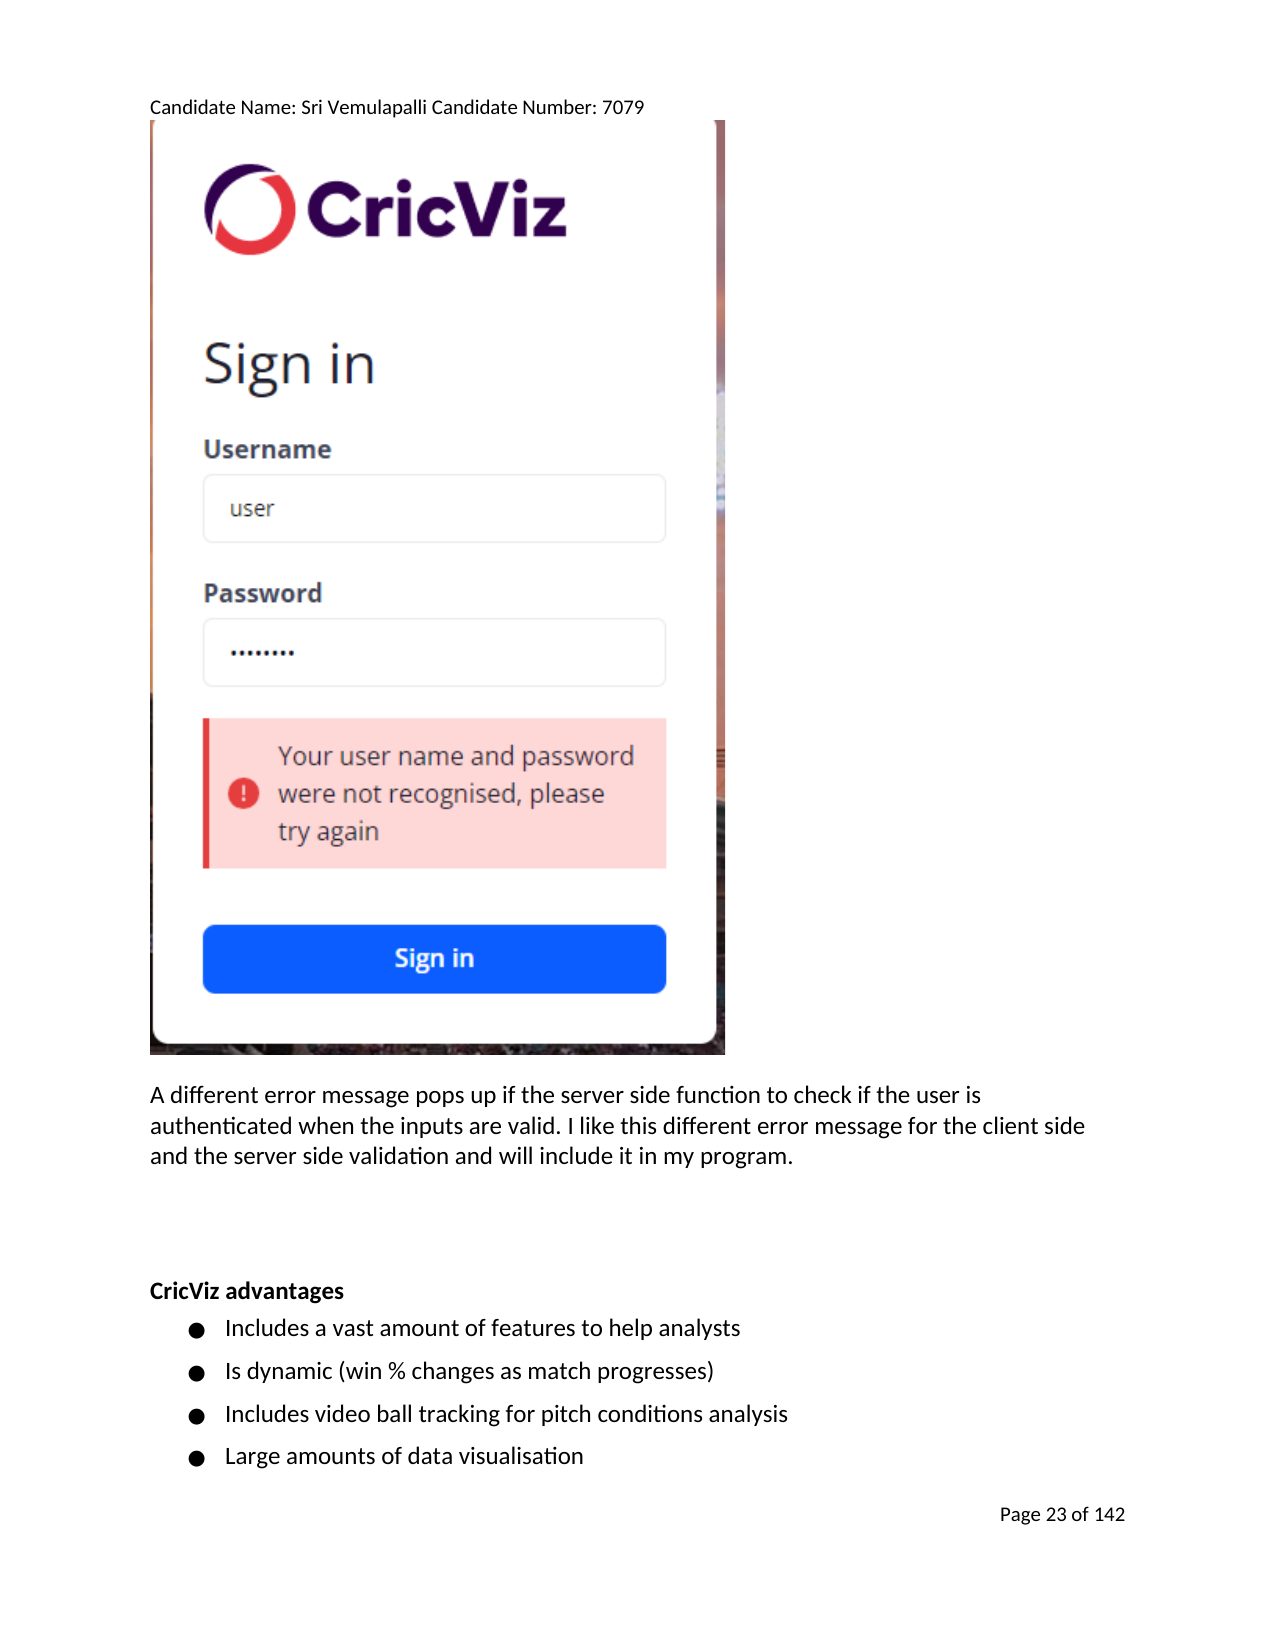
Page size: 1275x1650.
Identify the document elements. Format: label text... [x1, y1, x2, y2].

list Is dynamic (win % changes as match progresses) [187, 1348, 1125, 1391]
list Large amounts of data visualisation [187, 1434, 1125, 1477]
list Includes a vast amount of features to help analysts [187, 1306, 1125, 1348]
list Includes video ball tracking for pitch conditions analysis [187, 1391, 1125, 1434]
text CricViz advantages [150, 1275, 1125, 1306]
picture [150, 120, 725, 1055]
text A different error message pops up if the server side function to check if the user is authenticated when the inputs are valid. I like this different error message for the client side and the server side validation and will include it in my program. [150, 1079, 1125, 1171]
